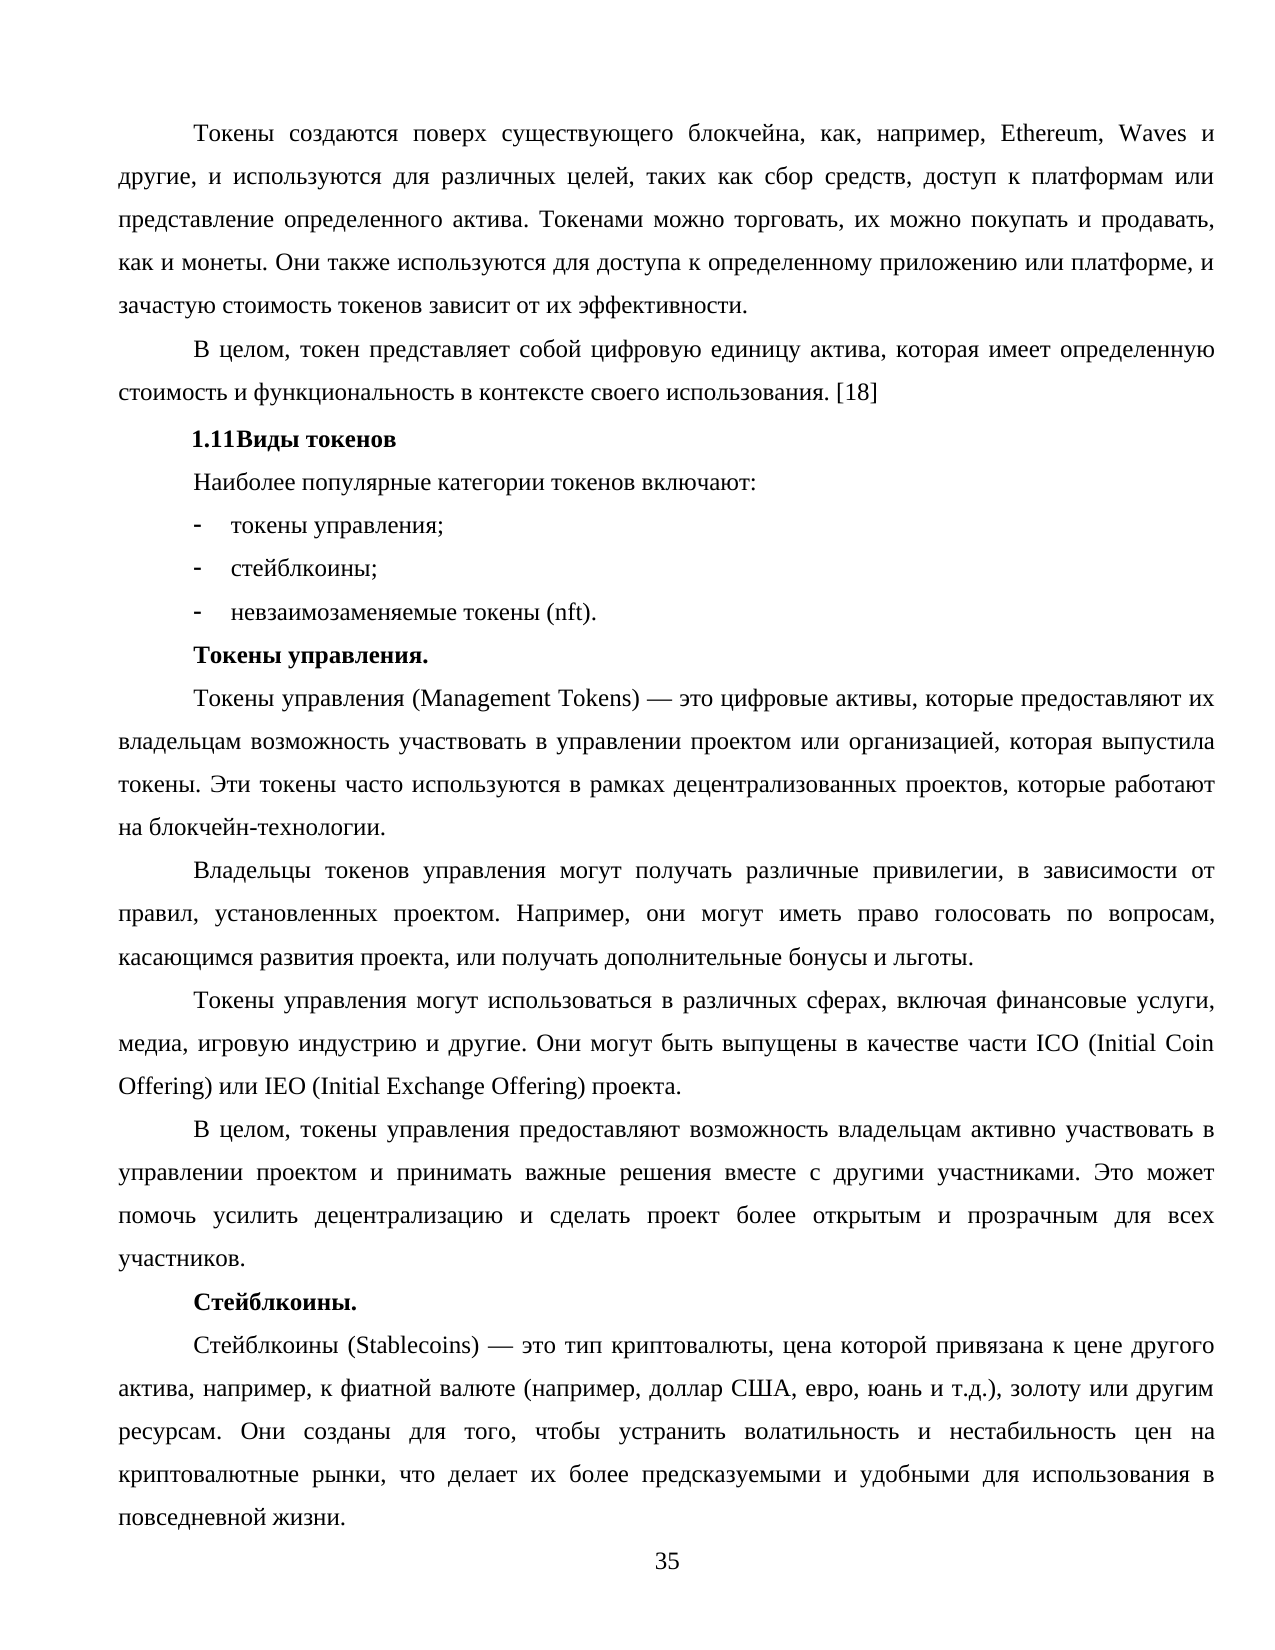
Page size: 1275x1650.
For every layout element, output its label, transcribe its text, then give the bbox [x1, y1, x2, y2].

list невзаимозаменяемые токены (nft). [193, 597, 1216, 625]
text Наиболее популярные категории токенов включают: [118, 467, 1216, 496]
text Токены создаются поверх существующего блокчейна, как, например, Ethereum, Waves и другие, и используются для различных целей, таких как сбор средств, доступ к платформам или представление определенного актива. Токенами можно торговать, их можно покупать и продавать, как и монеты. Они также используются для доступа к определенному приложению или платформе, и зачастую стоимость токенов зависит от их эффективности. [118, 118, 1216, 319]
text Стейблкоины. [118, 1287, 1216, 1315]
text Владельцы токенов управления могут получать различные привилегии, в зависимости от правил, установленных проектом. Например, они могут иметь право голосовать по вопросам, касающимся развития проекта, или получать дополнительные бонусы и льготы. [118, 855, 1216, 970]
text В целом, токены управления предоставляют возможность владельцам активно участвовать в управлении проектом и принимать важные решения вместе с другими участниками. Это может помочь усилить децентрализацию и сделать проект более открытым и прозрачным для всех участников. [118, 1114, 1216, 1272]
list стейблкоины; [193, 553, 1216, 582]
text Токены управления (Management Tokens) — это цифровые активы, которые предоставляют их владельцам возможность участвовать в управлении проектом или организацией, которая выпустила токены. Эти токены часто используются в рамках децентрализованных проектов, которые работают на блокчейн-технологии. [118, 683, 1216, 841]
text В целом, токен представляет собой цифровую единицу актива, которая имеет определенную стоимость и функциональность в контексте своего использования. [18] [118, 334, 1216, 406]
text Токены управления. [118, 640, 1216, 668]
subtitle Виды токенов [191, 424, 1216, 453]
text Токены управления могут использоваться в различных сферах, включая финансовые услуги, медиа, игровую индустрию и другие. Они могут быть выпущены в качестве части ICO (Initial Coin Offering) или IEO (Initial Exchange Offering) проекта. [118, 985, 1216, 1100]
text Стейблкоины (Stablecoins) — это тип криптовалюты, цена которой привязана к цене другого актива, например, к фиатной валюте (например, доллар США, евро, юань и т.д.), золоту или другим ресурсам. Они созданы для того, чтобы устранить волатильность и нестабильность цен на криптовалютные рынки, что делает их более предсказуемыми и удобными для использования в повседневной жизни. [118, 1330, 1216, 1531]
list токены управления; [193, 510, 1216, 539]
